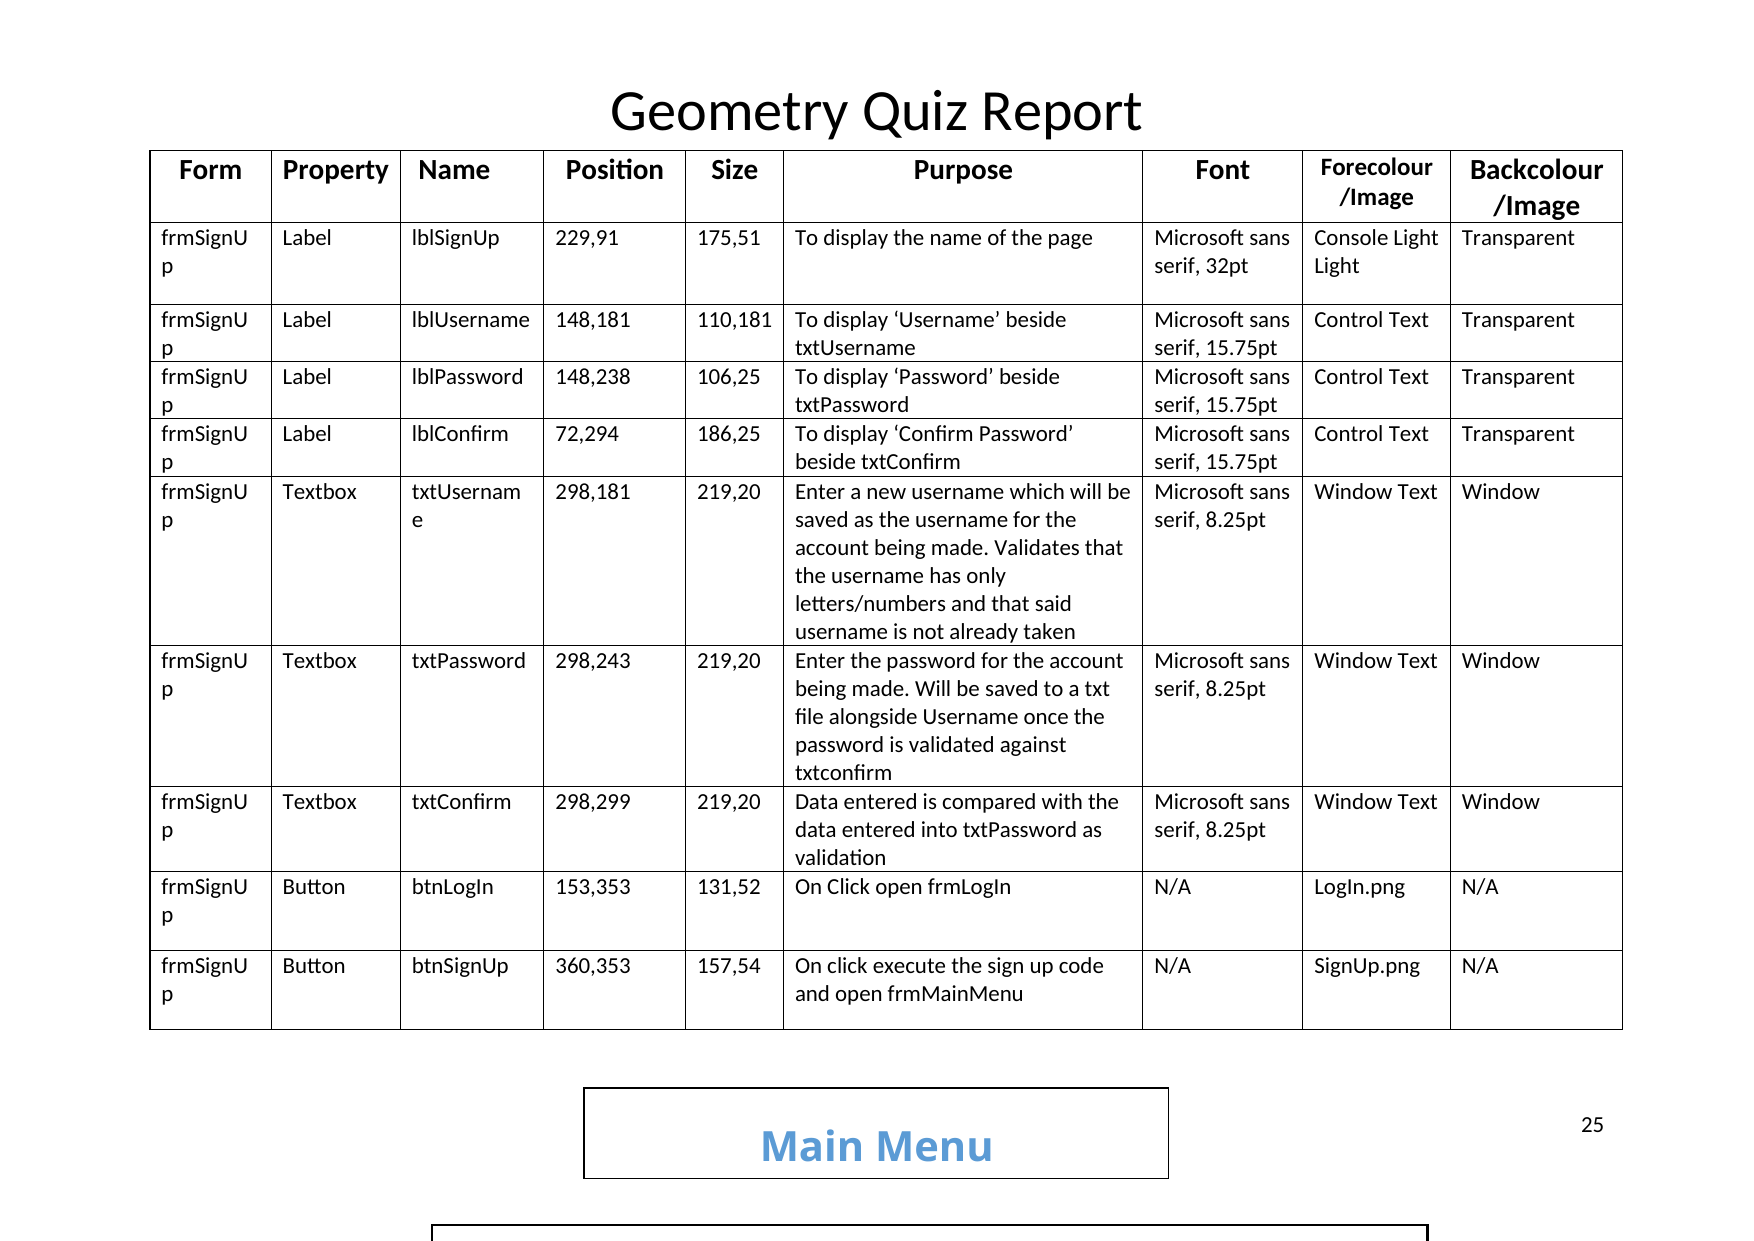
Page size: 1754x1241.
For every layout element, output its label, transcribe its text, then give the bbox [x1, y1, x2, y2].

table_cell Microsoft sans serif, 15.75pt [1143, 362, 1302, 418]
table_cell txtConfirm [401, 787, 543, 871]
table_cell 219,20 [686, 646, 783, 786]
table_cell frmSignUp [151, 646, 271, 786]
table_cell Window [1451, 477, 1622, 645]
table_cell Transparent [1451, 223, 1622, 304]
table_cell Control Text [1303, 362, 1450, 418]
table_cell Window Text [1303, 787, 1450, 871]
table_cell 298,181 [544, 477, 685, 645]
table_cell N/A [1143, 951, 1302, 1029]
table_cell 175,51 [686, 223, 783, 304]
table_header Name [401, 151, 543, 222]
table_header Form [151, 151, 271, 222]
table_cell txtUsername [401, 477, 543, 645]
table_cell Window Text [1303, 646, 1450, 786]
table_header Font [1143, 151, 1302, 222]
table_cell 229,91 [544, 223, 685, 304]
table_cell N/A [1451, 951, 1622, 1029]
table_cell txtPassword [401, 646, 543, 786]
table_cell Transparent [1451, 362, 1622, 418]
table_cell lblConfirm [401, 419, 543, 476]
table_cell To display ‘Confirm Password’ beside txtConfirm [784, 419, 1142, 476]
table_cell 110,181 [686, 305, 783, 361]
table_cell 148,238 [544, 362, 685, 418]
table_cell frmSignUp [151, 362, 271, 418]
table_cell frmSignUp [151, 419, 271, 476]
table_cell lblUsername [401, 305, 543, 361]
table_cell 72,294 [544, 419, 685, 476]
table_cell Transparent [1451, 419, 1622, 476]
table_cell Control Text [1303, 419, 1450, 476]
table_cell frmSignUp [151, 787, 271, 871]
table_cell Label [272, 419, 400, 476]
table_cell Control Text [1303, 305, 1450, 361]
table_cell To display ‘Username’ beside txtUsername [784, 305, 1142, 361]
table_cell Microsoft sans serif, 8.25pt [1143, 646, 1302, 786]
table_cell frmSignUp [151, 223, 271, 304]
table_cell Textbox [272, 646, 400, 786]
table_cell frmSignUp [151, 872, 271, 950]
table_cell 186,25 [686, 419, 783, 476]
table_cell lblPassword [401, 362, 543, 418]
table_cell Data entered is compared with the data entered into txtPassword as validation [784, 787, 1142, 871]
table_header Position [544, 151, 685, 222]
table_cell Window [1451, 646, 1622, 786]
table_cell To display ‘Password’ beside txtPassword [784, 362, 1142, 418]
table_cell 219,20 [686, 787, 783, 871]
table_cell Transparent [1451, 305, 1622, 361]
table_cell 298,243 [544, 646, 685, 786]
table_cell Label [272, 223, 400, 304]
table_cell Console Light Light [1303, 223, 1450, 304]
table_cell 219,20 [686, 477, 783, 645]
table_cell On Click open frmLogIn [784, 872, 1142, 950]
table_header Property [272, 151, 400, 222]
table_header Forecolour /Image [1303, 151, 1450, 222]
table_cell Microsoft sans serif, 15.75pt [1143, 419, 1302, 476]
table_cell 148,181 [544, 305, 685, 361]
table_cell frmSignUp [151, 951, 271, 1029]
table_cell Textbox [272, 477, 400, 645]
table_cell N/A [1451, 872, 1622, 950]
table_header Purpose [784, 151, 1142, 222]
table_cell Microsoft sans serif, 15.75pt [1143, 305, 1302, 361]
table_cell lblSignUp [401, 223, 543, 304]
table_cell Microsoft sans serif, 8.25pt [1143, 477, 1302, 645]
table_header Size [686, 151, 783, 222]
table_cell Window Text [1303, 477, 1450, 645]
table_cell btnSignUp [401, 951, 543, 1029]
table_cell Enter the password for the account being made. Will be saved to a txt file alongside Username once the password is validated against txtconfirm [784, 646, 1142, 786]
table_cell 298,299 [544, 787, 685, 871]
table_cell Label [272, 305, 400, 361]
table_cell frmSignUp [151, 305, 271, 361]
table_cell Microsoft sans serif, 32pt [1143, 223, 1302, 304]
table_cell Window [1451, 787, 1622, 871]
table_cell 106,25 [686, 362, 783, 418]
table_cell N/A [1143, 872, 1302, 950]
table_cell Label [272, 362, 400, 418]
table_cell SignUp.png [1303, 951, 1450, 1029]
table_cell Microsoft sans serif, 8.25pt [1143, 787, 1302, 871]
table_cell 157,54 [686, 951, 783, 1029]
table_cell 153,353 [544, 872, 685, 950]
table_cell Textbox [272, 787, 400, 871]
table_cell Button [272, 872, 400, 950]
table_cell LogIn.png [1303, 872, 1450, 950]
table_cell Enter a new username which will be saved as the username for the account being made. Validates that the username has only letters/numbers and that said username is not already taken [784, 477, 1142, 645]
table_cell Button [272, 951, 400, 1029]
table_cell 131,52 [686, 872, 783, 950]
table_cell To display the name of the page [784, 223, 1142, 304]
table_cell frmSignUp [151, 477, 271, 645]
table_cell btnLogIn [401, 872, 543, 950]
table_header Backcolour /Image [1451, 151, 1622, 222]
table_cell On click execute the sign up code and open frmMainMenu [784, 951, 1142, 1029]
table_cell 360,353 [544, 951, 685, 1029]
